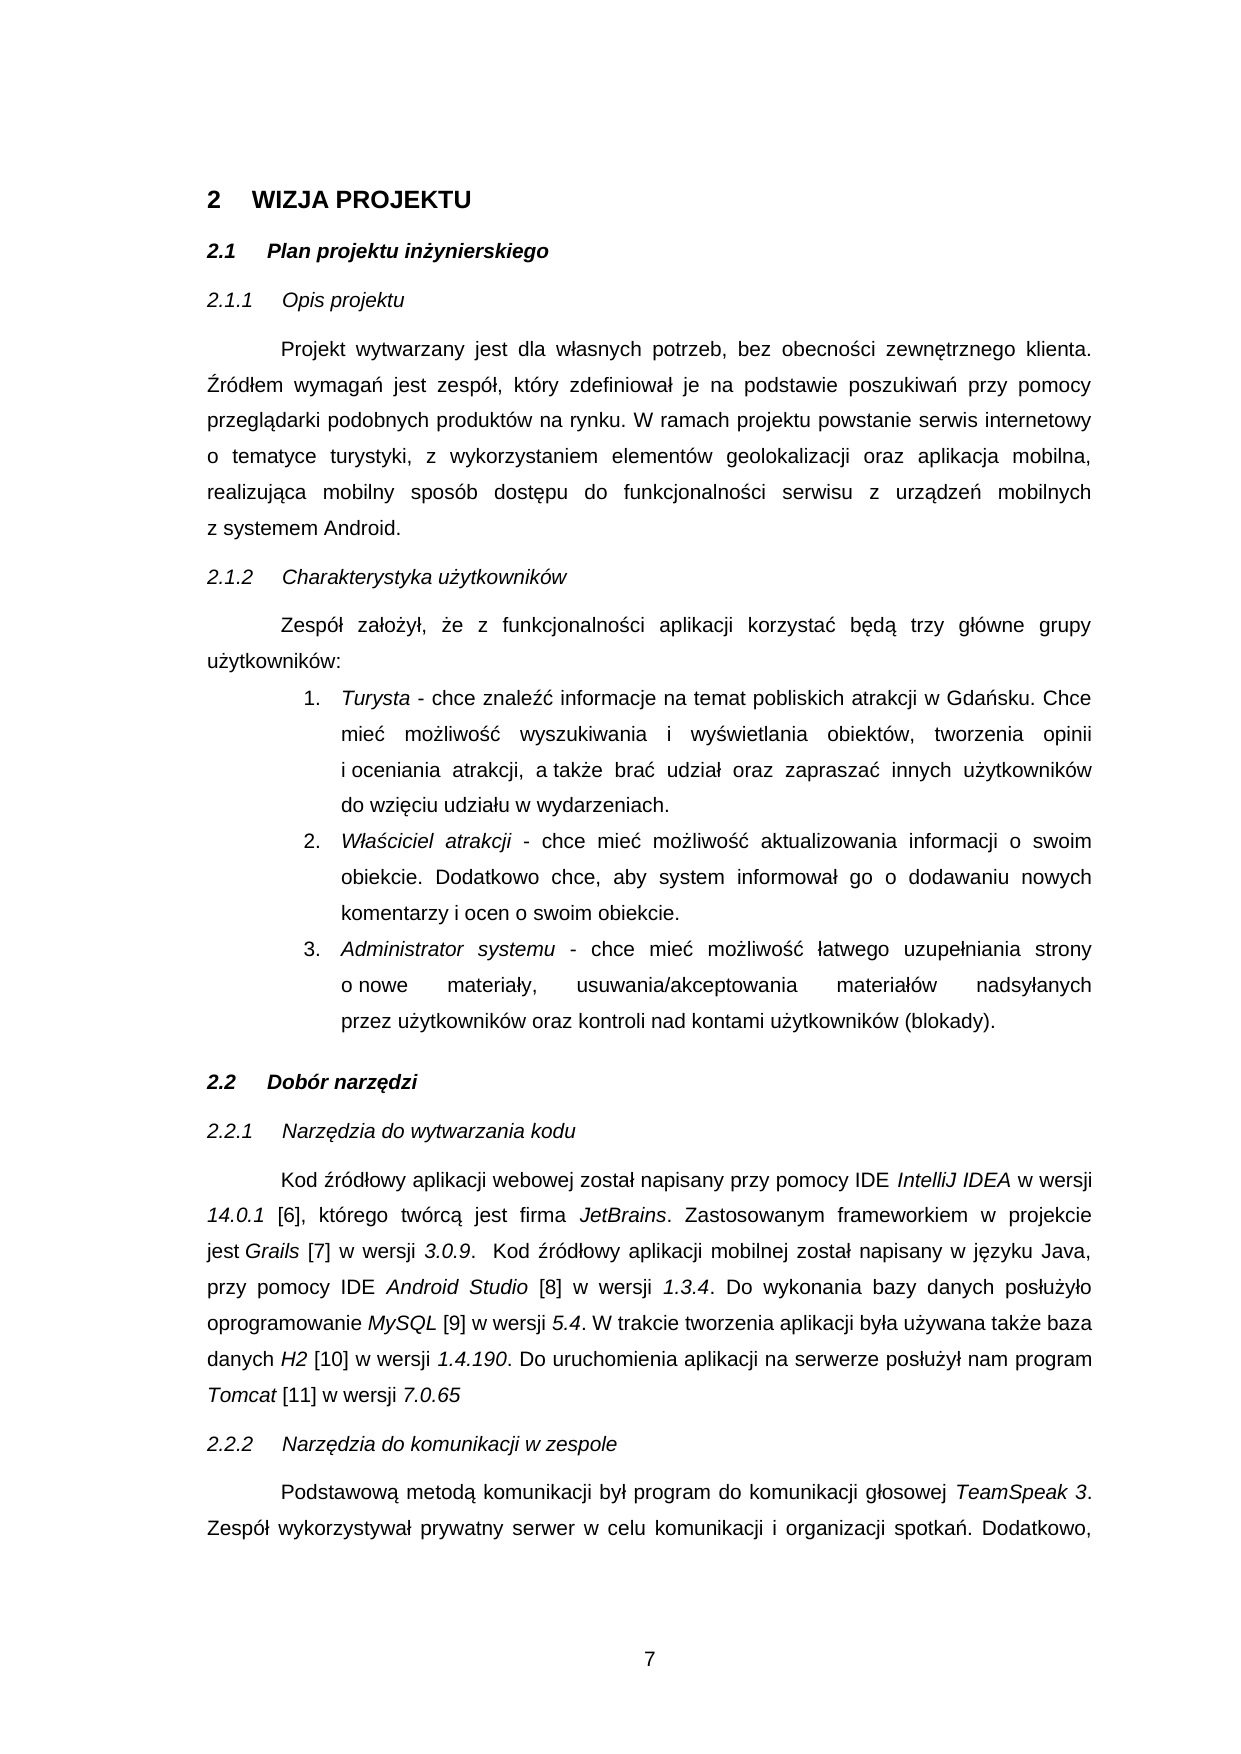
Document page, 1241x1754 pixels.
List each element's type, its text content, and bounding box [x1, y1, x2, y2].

subtitle Narzędzia do komunikacji w zespole [207, 1431, 1092, 1455]
text Kod źródłowy aplikacji webowej został napisany przy pomocy IDE IntelliJ IDEA w wersji 14.0.1 [6], którego twórcą jest firma JetBrains. Zastosowanym frameworkiem w projekcie jest Grails [7] w wersji 3.0.9. Kod źródłowy aplikacji mobilnej został napisany w języku Java, przy pomocy IDE Android Studio [8] w wersji 1.3.4. Do wykonania bazy danych posłużyło oprogramowanie MySQL [9] w wersji 5.4. W trakcie tworzenia aplikacji była używana także baza danych H2 [10] w wersji 1.4.190. Do uruchomienia aplikacji na serwerze posłużył nam program Tomcat [11] w wersji 7.0.65 [207, 1167, 1092, 1407]
list Właściciel atrakcji - chce mieć możliwość aktualizowania informacji o swoim obiekcie. Dodatkowo chce, aby system informował go o dodawaniu nowych komentarzy i ocen o swoim obiekcie. [303, 829, 1092, 925]
list Administrator systemu - chce mieć możliwość łatwego uzupełniania strony o nowe materiały, usuwania/akceptowania materiałów nadsyłanych przez użytkowników oraz kontroli nad kontami użytkowników (blokady). [303, 937, 1092, 1033]
subtitle Plan projektu inżynierskiego [207, 239, 1092, 263]
text Zespół założył, że z funkcjonalności aplikacji korzystać będą trzy główne grupy użytkowników: [207, 613, 1092, 673]
text Projekt wytwarzany jest dla własnych potrzeb, bez obecności zewnętrznego klienta. Źródłem wymagań jest zespół, który zdefiniował je na podstawie poszukiwań przy pomocy przeglądarki podobnych produktów na rynku. W ramach projektu powstanie serwis internetowy o tematyce turystyki, z wykorzystaniem elementów geolokalizacji oraz aplikacja mobilna, realizująca mobilny sposób dostępu do funkcjonalności serwisu z urządzeń mobilnych z systemem Android. [207, 336, 1092, 540]
subtitle Dobór narzędzi [207, 1070, 1092, 1094]
subtitle Opis projektu [207, 288, 1092, 312]
subtitle Narzędzia do wytwarzania kodu [207, 1119, 1092, 1143]
subtitle Wizja projektu [207, 185, 1092, 214]
subtitle Charakterystyka użytkowników [207, 564, 1092, 588]
list Turysta - chce znaleźć informacje na temat pobliskich atrakcji w Gdańsku. Chce mieć możliwość wyszukiwania i wyświetlania obiektów, tworzenia opinii i oceniania atrakcji, a także brać udział oraz zapraszać innych użytkowników do wzięciu udziału w wydarzeniach. [303, 686, 1092, 817]
